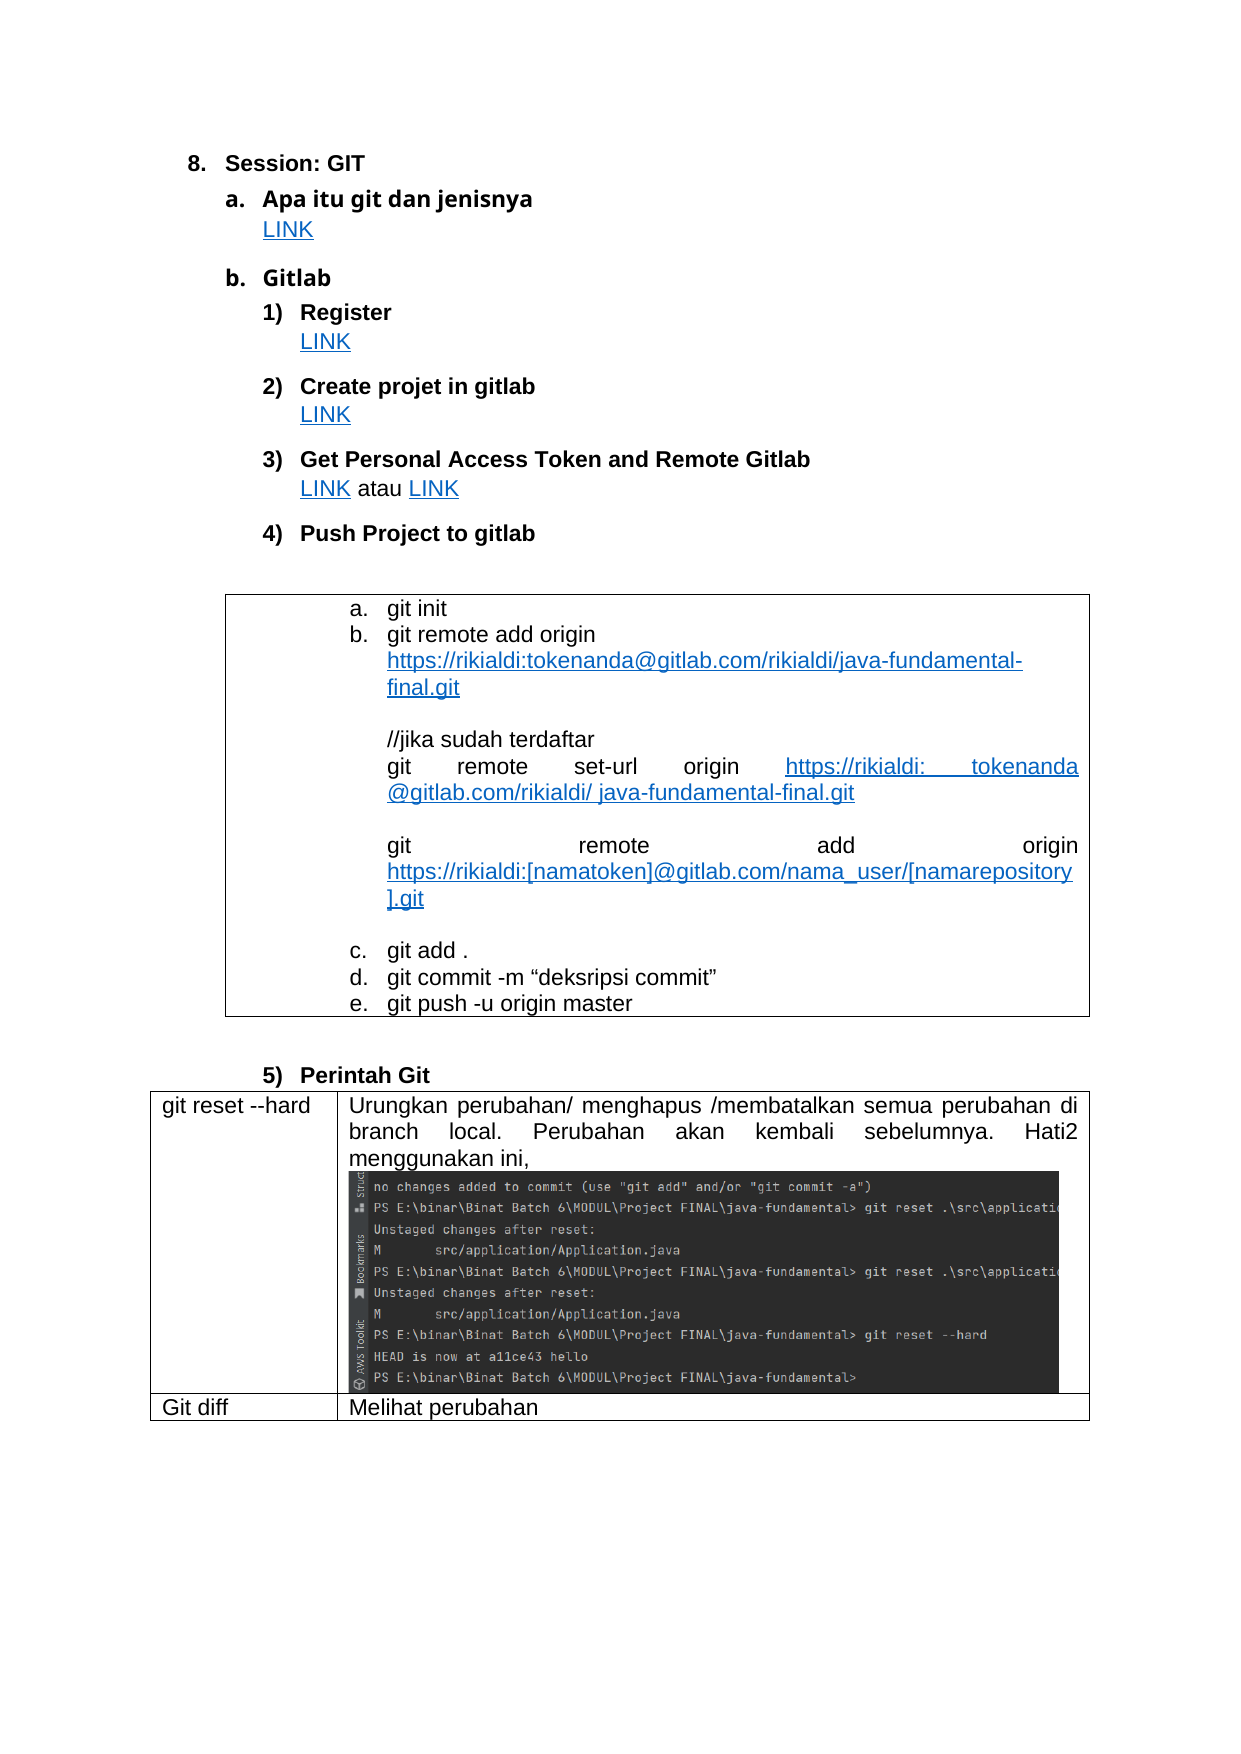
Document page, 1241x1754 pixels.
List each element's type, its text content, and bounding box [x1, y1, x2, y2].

text LINK [225, 328, 1090, 354]
subtitle Register [262, 299, 1090, 326]
subtitle Gitlab [225, 261, 1090, 293]
subtitle Create projet in gitlab [262, 373, 1090, 399]
table_cell Git diff [151, 1394, 337, 1420]
subtitle Session: GIT [187, 150, 1090, 176]
subtitle Perintah Git [262, 1062, 1090, 1089]
text LINK [225, 401, 1090, 428]
table_header git reset --hard [151, 1092, 337, 1392]
subtitle Push Project to gitlab [262, 520, 1090, 546]
text LINK [187, 216, 1090, 243]
table_header git init git remote add origin https://rikialdi:tokenanda@gitlab.com/rikialdi/java-fundamental-final.git //jika sudah terdaftar git remote set-url origin https://rikialdi: tokenanda @gitlab.com/rikialdi/ java-fundamental-final.git git remote add origin https://rikialdi:[namatoken]@gitlab.com/nama_user/[namarepository].git git add . git commit -m “deksripsi commit” git push -u origin master [226, 595, 1089, 1016]
text LINK atau LINK [225, 475, 1090, 501]
subtitle Apa itu git dan jenisnya [225, 183, 1090, 214]
picture [348, 1171, 1059, 1393]
table_cell Melihat perubahan [338, 1394, 1089, 1420]
table_header Urungkan perubahan/ menghapus /membatalkan semua perubahan di branch local. Perubahan akan kembali sebelumnya. Hati2 menggunakan ini, [338, 1092, 1089, 1392]
subtitle Get Personal Access Token and Remote Gitlab [262, 446, 1090, 473]
